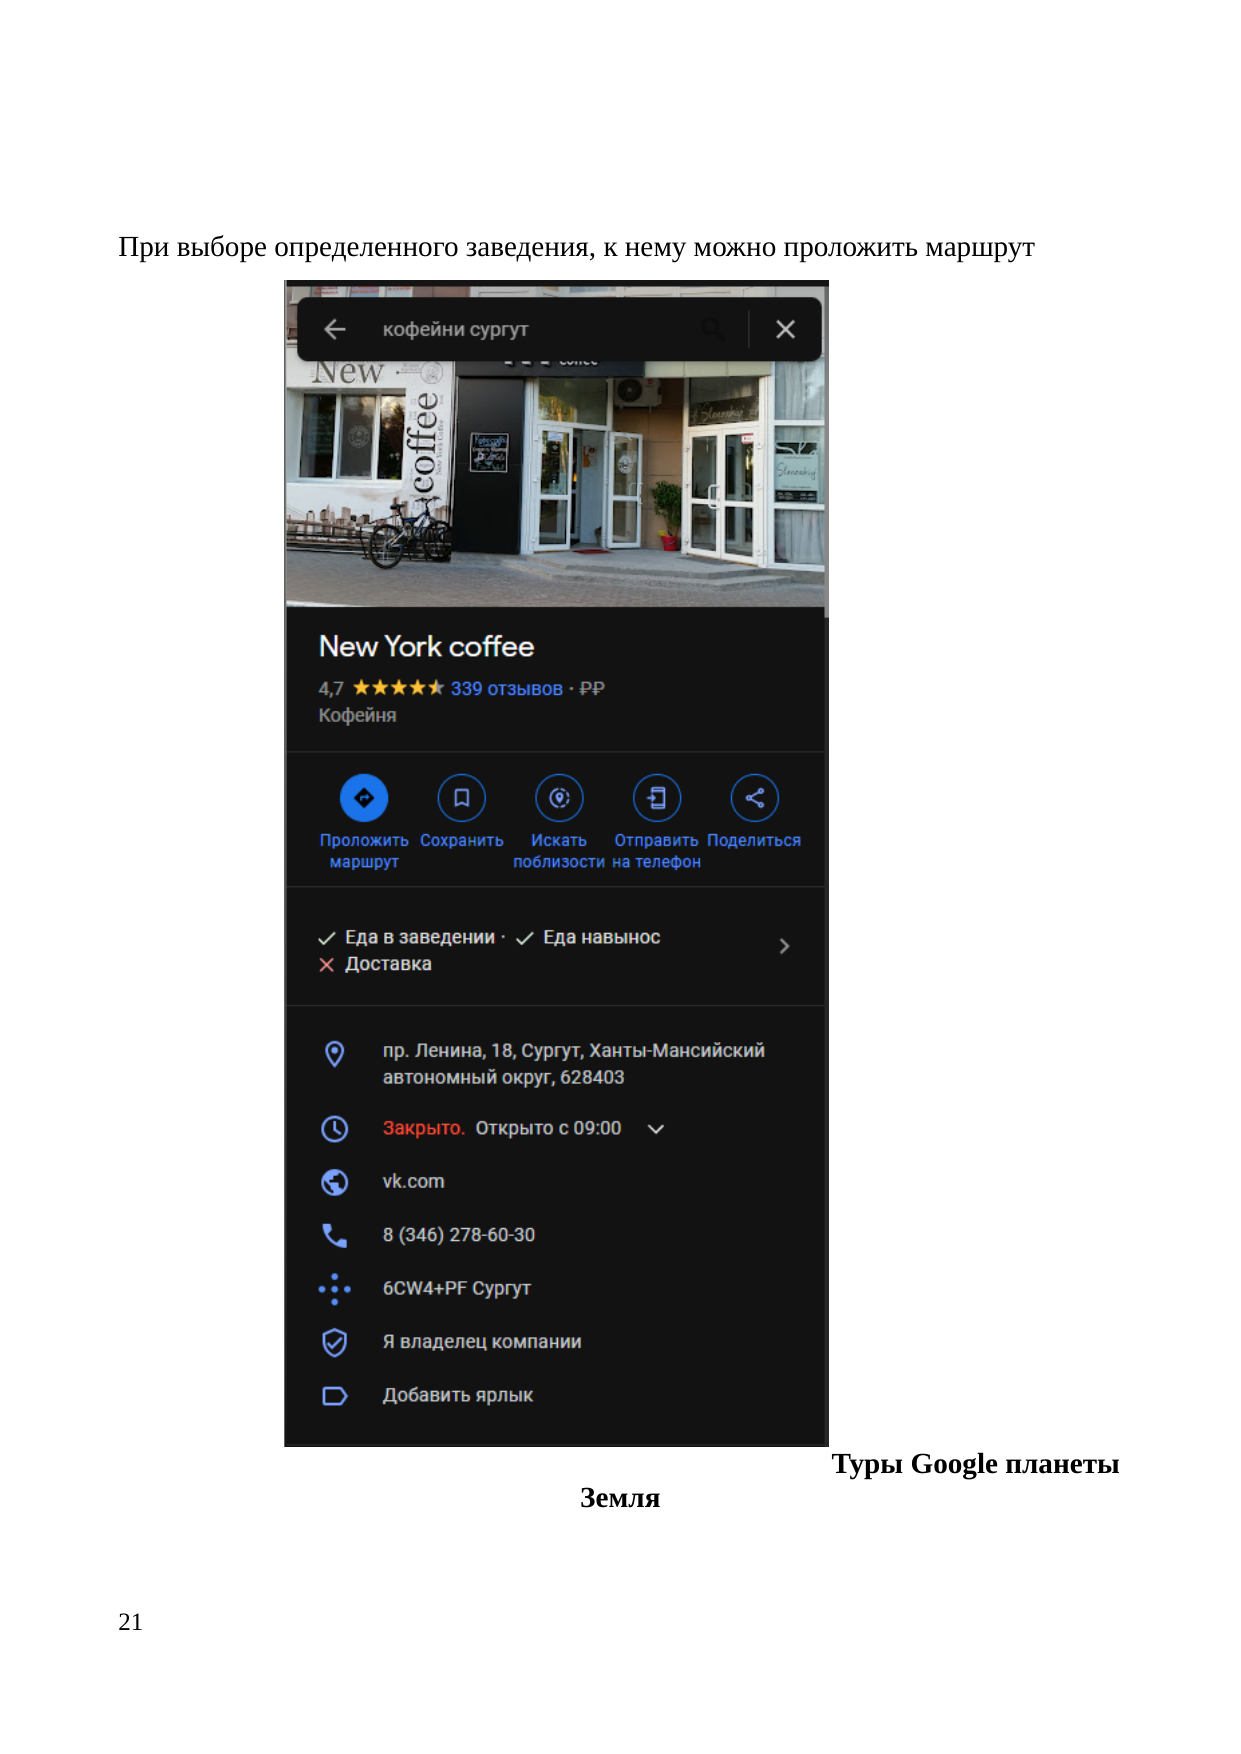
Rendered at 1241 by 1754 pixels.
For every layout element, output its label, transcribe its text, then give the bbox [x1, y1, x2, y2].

text При выборе определенного заведения, к нему можно проложить маршрут [118, 229, 1122, 263]
subtitle Туры Google планеты Земля [118, 1446, 1122, 1513]
picture [284, 280, 829, 1447]
